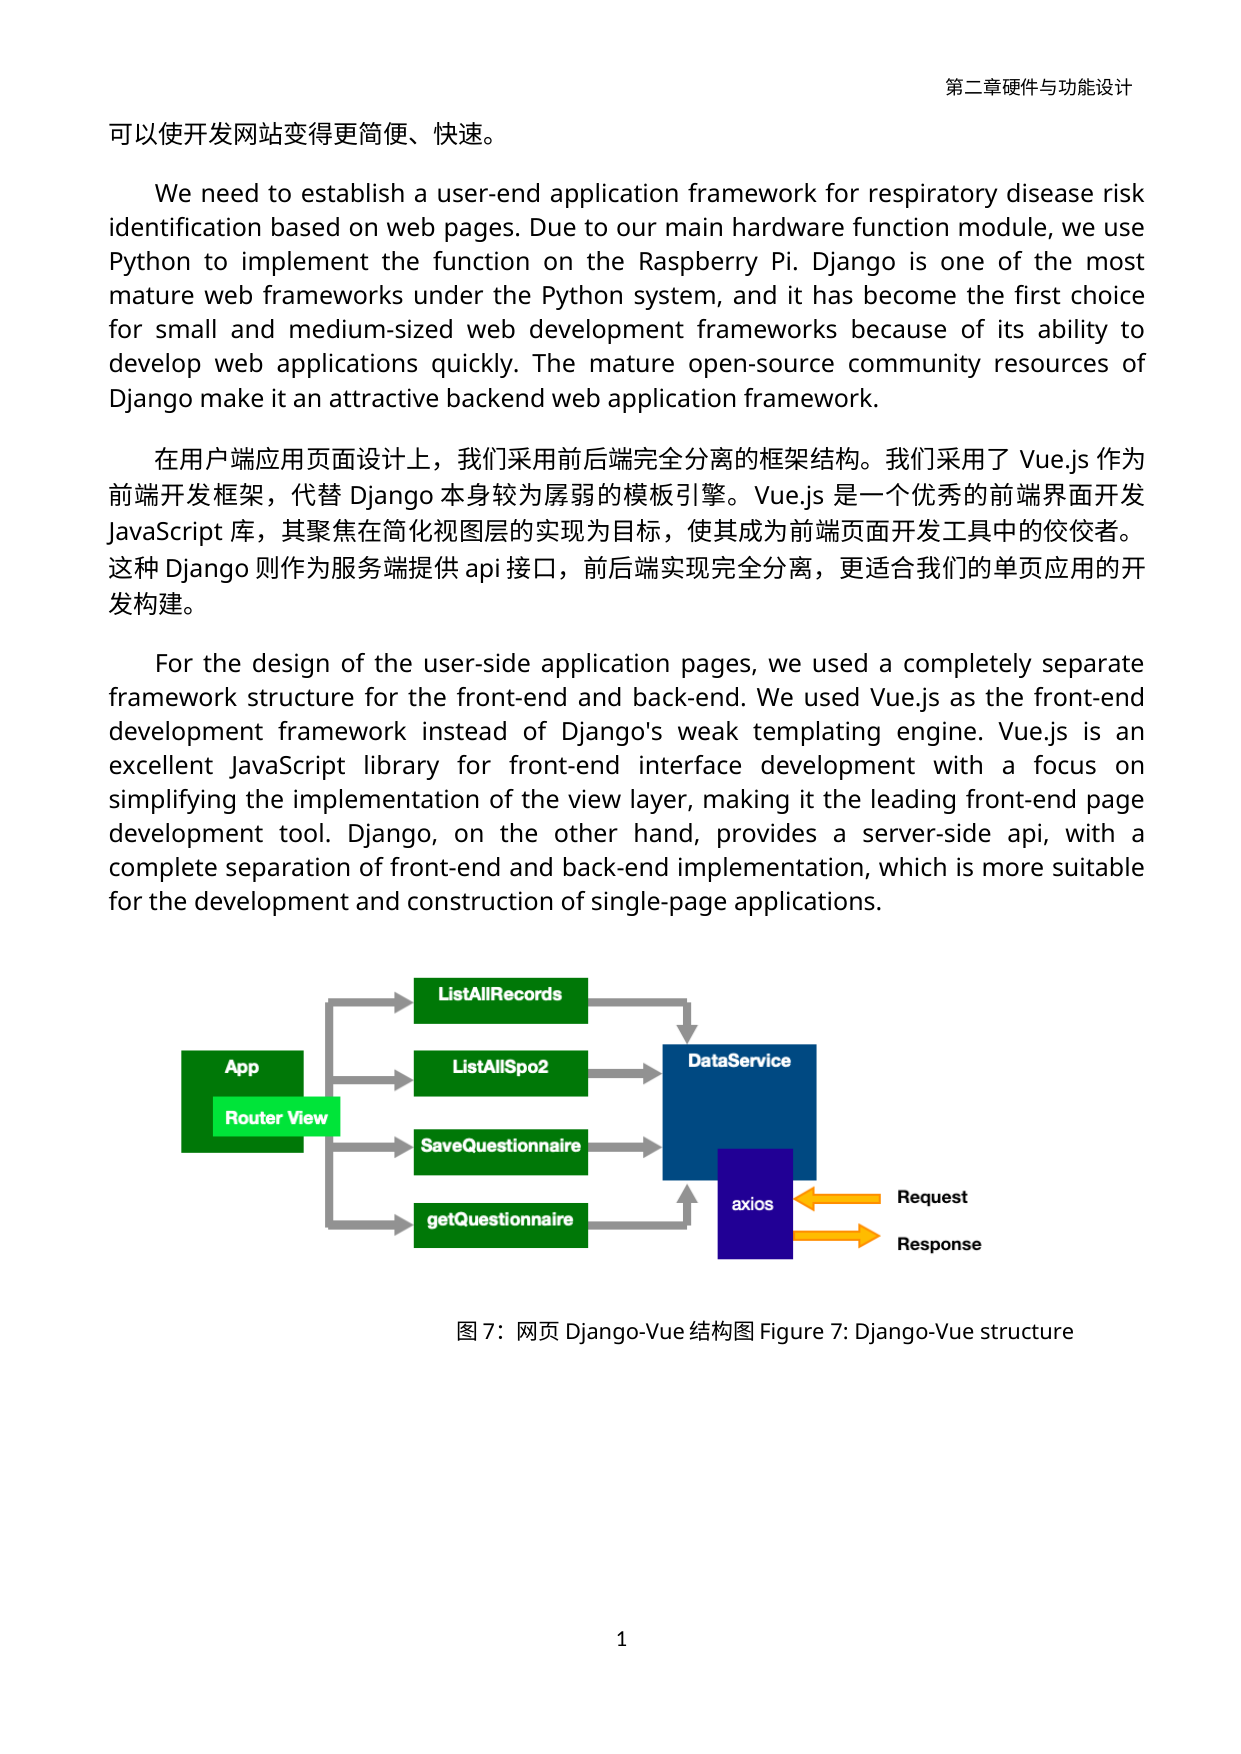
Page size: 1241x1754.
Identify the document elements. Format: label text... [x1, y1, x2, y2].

text 图7：网页Django-Vue结构图Figure 7: Django-Vue structure [412, 1314, 1146, 1346]
picture [164, 943, 995, 1290]
text 在用户端应用页面设计上，我们采用前后端完全分离的框架结构。我们采用了Vue.js 作为前端开发框架，代替Django本身较为孱弱的模板引擎。Vue.js 是一个优秀的前端界面开发 JavaScript 库，其聚焦在简化视图层的实现为目标，使其成为前端页面开发工具中的佼佼者。这种Django则作为服务端提供api接口，前后端实现完全分离，更适合我们的单页应用的开发构建。 [108, 439, 1146, 621]
text We need to establish a user-end application framework for respiratory disease risk identification based on web pages. Due to our main hardware function module, we use Python to implement the function on the Raspberry Pi. Django is one of the most mature web frameworks under the Python system, and it has become the first choice for small and medium-sized web development frameworks because of its ability to develop web applications quickly. The mature open-source community resources of Django make it an attractive backend web application framework. [108, 176, 1146, 414]
text For the design of the user-side application pages, we used a completely separate framework structure for the front-end and back-end. We used Vue.js as the front-end development framework instead of Django's weak templating engine. Vue.js is an excellent JavaScript library for front-end interface development with a focus on simplifying the implementation of the view layer, making it the leading front-end page development tool. Django, on the other hand, provides a server-side api, with a complete separation of front-end and back-end implementation, which is more suitable for the development and construction of single-page applications. [108, 646, 1146, 918]
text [108, 114, 1146, 151]
